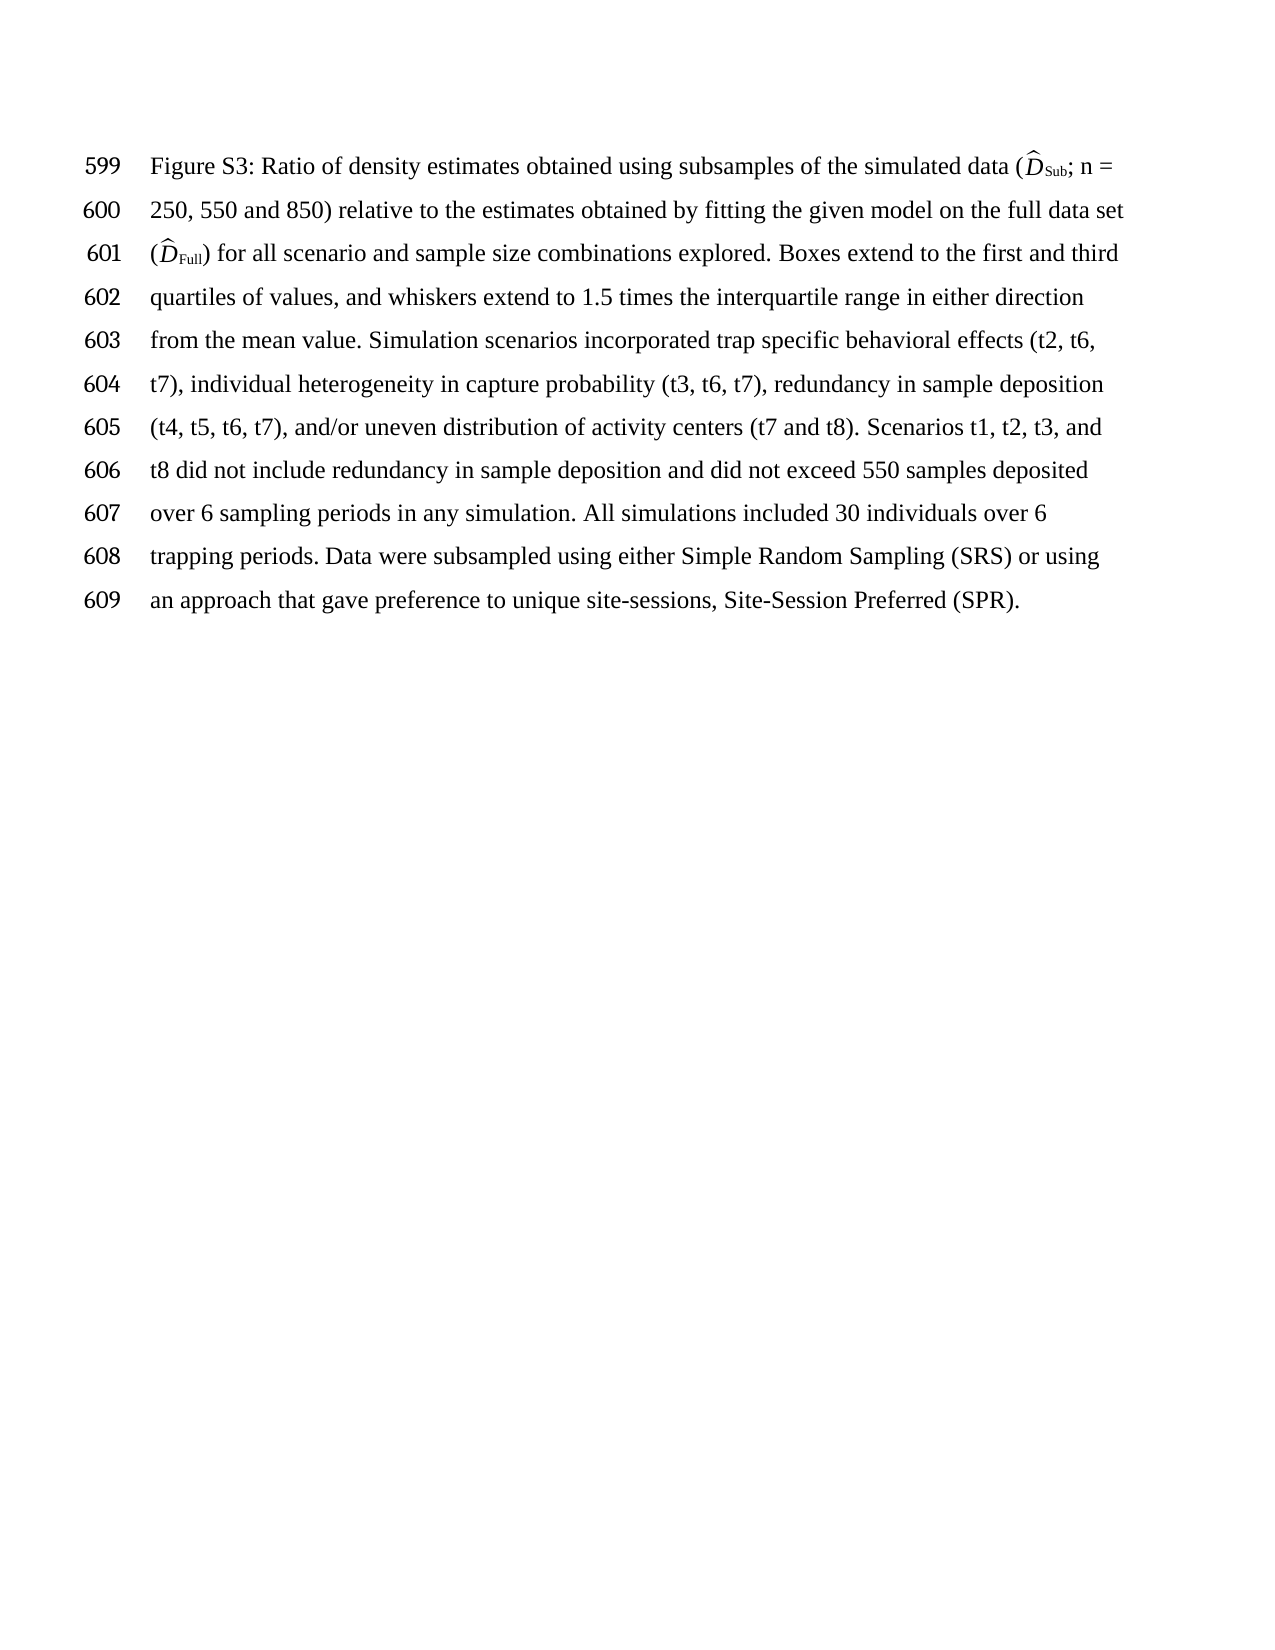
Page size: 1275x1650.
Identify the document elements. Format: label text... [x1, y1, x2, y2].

text Figure S3: Ratio of density estimates obtained using subsamples of the simulated data (Sub; n = 250, 550 and 850) relative to the estimates obtained by fitting the given model on the full data set (Full) for all scenario and sample size combinations explored. Boxes extend to the first and third quartiles of values, and whiskers extend to 1.5 times the interquartile range in either direction from the mean value. Simulation scenarios incorporated trap specific behavioral effects (t2, t6, t7), individual heterogeneity in capture probability (t3, t6, t7), redundancy in sample deposition (t4, t5, t6, t7), and/or uneven distribution of activity centers (t7 and t8). Scenarios t1, t2, t3, and t8 did not include redundancy in sample deposition and did not exceed 550 samples deposited over 6 sampling periods in any simulation. All simulations included 30 individuals over 6 trapping periods. Data were subsampled using either Simple Random Sampling (SRS) or using an approach that gave preference to unique site-sessions, Site-Session Preferred (SPR). [150, 150, 1125, 614]
